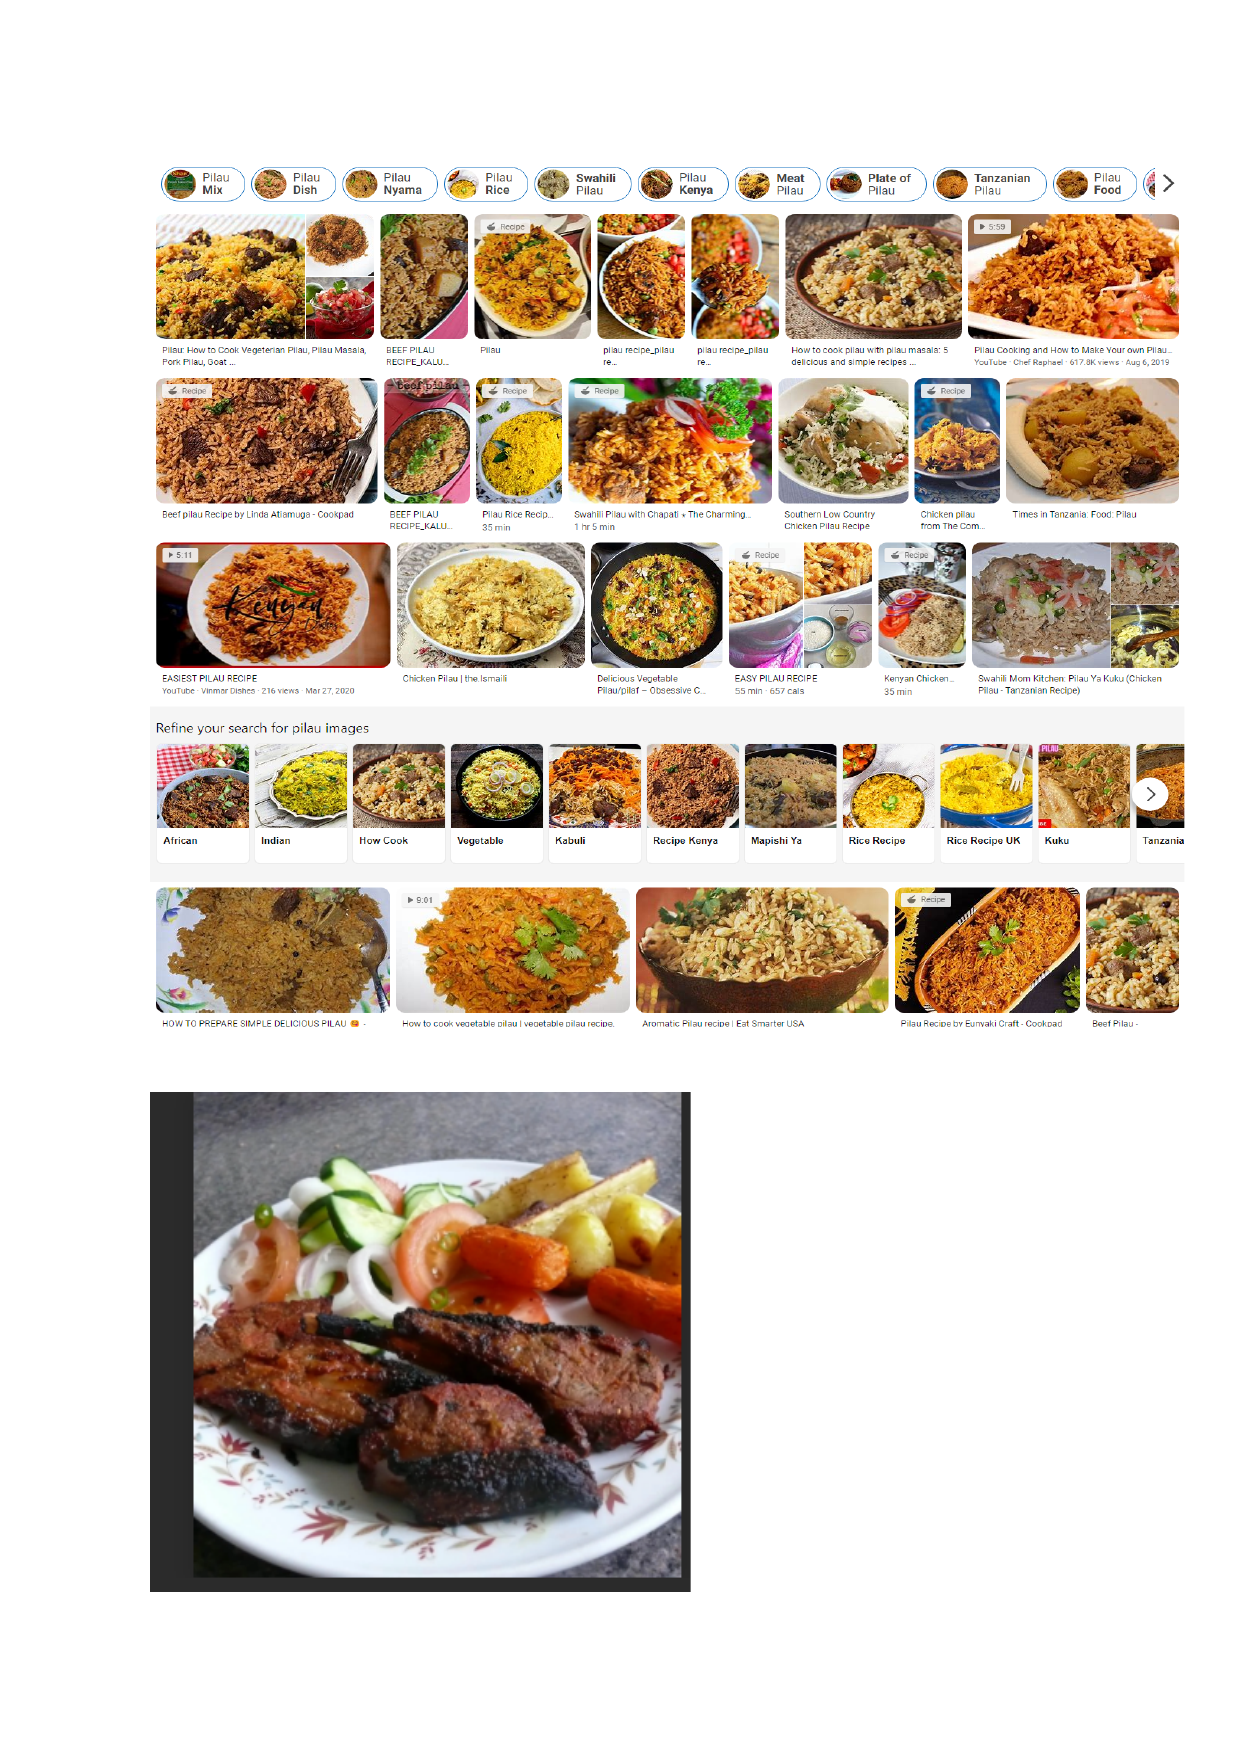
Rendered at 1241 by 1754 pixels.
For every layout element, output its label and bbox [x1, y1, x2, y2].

picture [150, 150, 1185, 1027]
picture [150, 1092, 691, 1592]
